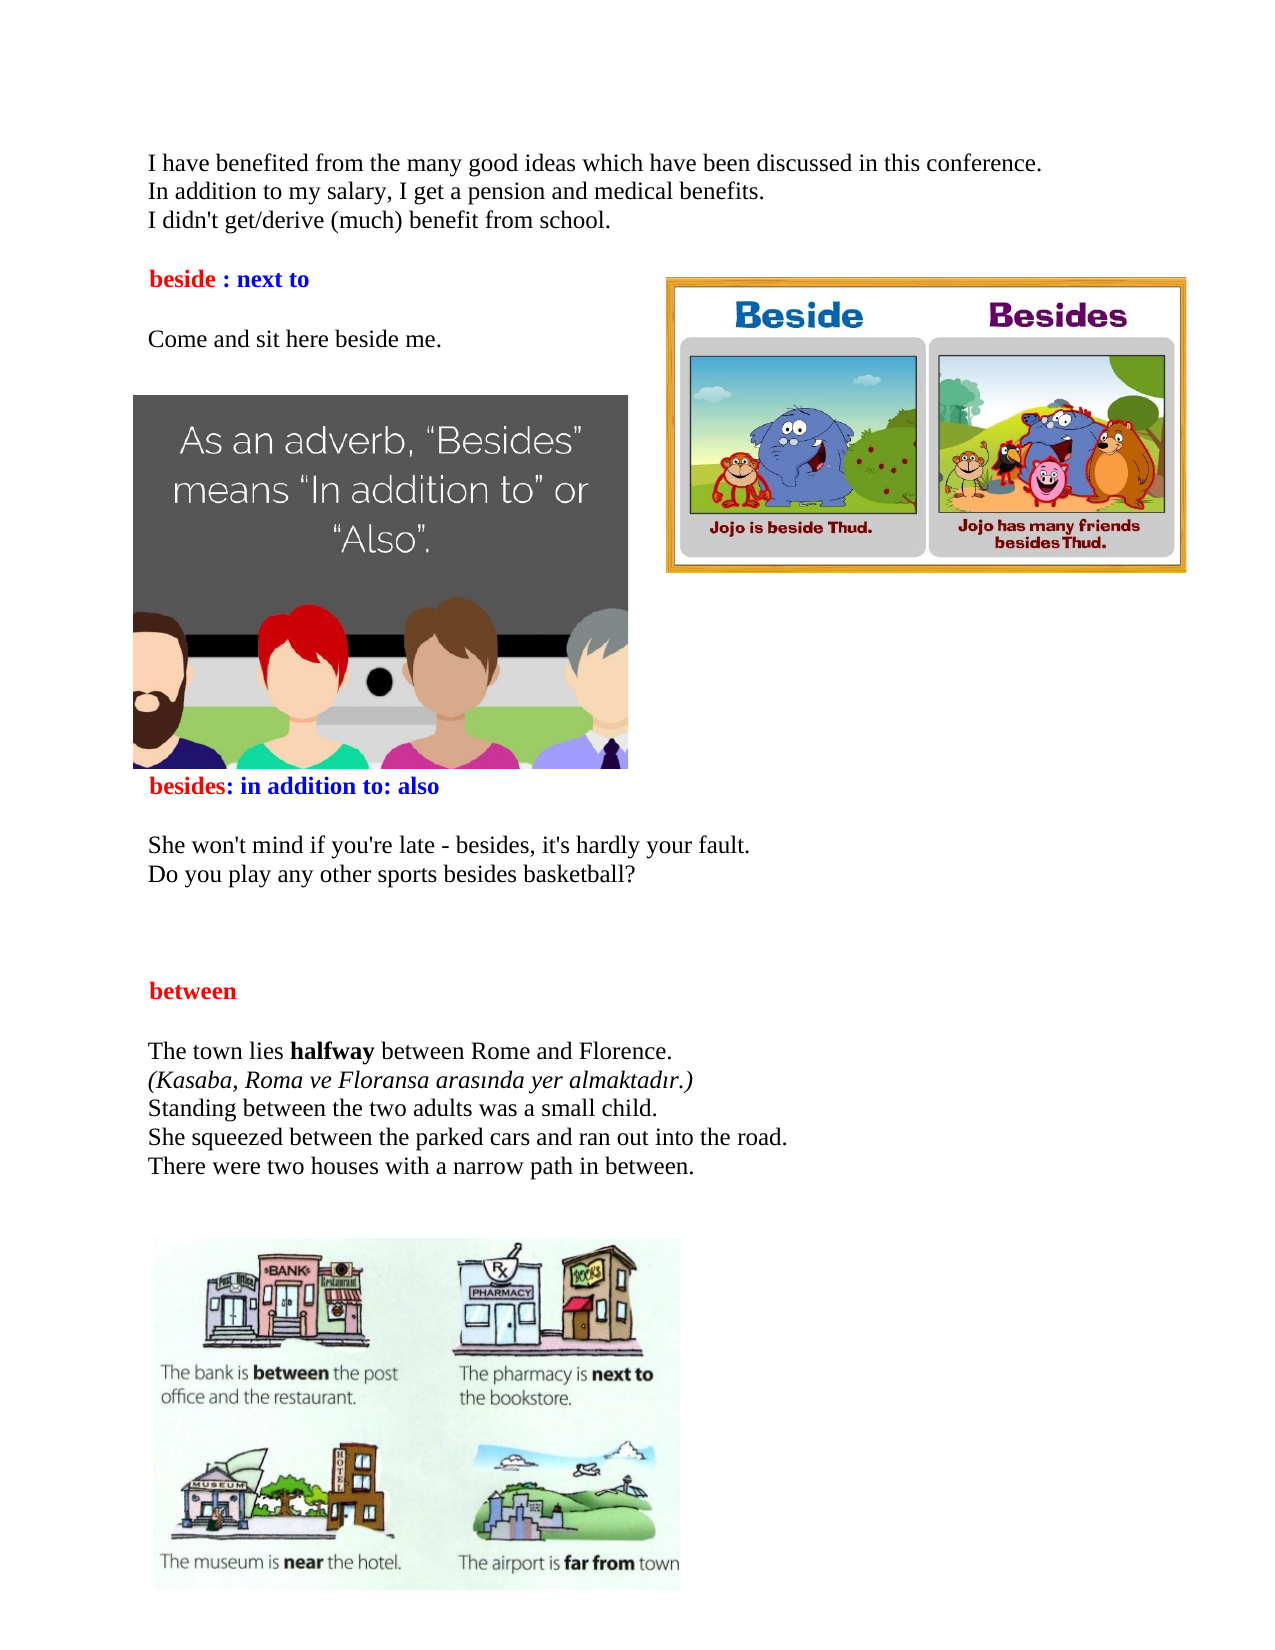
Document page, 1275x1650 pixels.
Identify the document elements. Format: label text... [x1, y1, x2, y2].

text The town lies halfway between Rome and Florence. (Kasaba, Roma ve Floransa arasında yer almaktadır.) Standing between the two adults was a small child. She squeezed between the parked cars and ran out into the road. There were two houses with a narrow path in between. [148, 1036, 1127, 1180]
text She won't mind if you're late - besides, it's hardly your fault. Do you play any other sports besides basketball? [148, 830, 1127, 888]
picture [152, 1238, 680, 1589]
table_header between [148, 975, 494, 1007]
picture [131, 395, 628, 767]
picture [664, 277, 1186, 571]
table_header besides: in addition to: also [148, 769, 544, 801]
text Come and sit here beside me. [148, 324, 664, 353]
text I have benefited from the many good ideas which have been discussed in this conference. In addition to my salary, I get a pension and medical benefits. I didn't get/derive (much) benefit from school. [148, 148, 1127, 234]
table_header beside : next to [148, 263, 494, 295]
